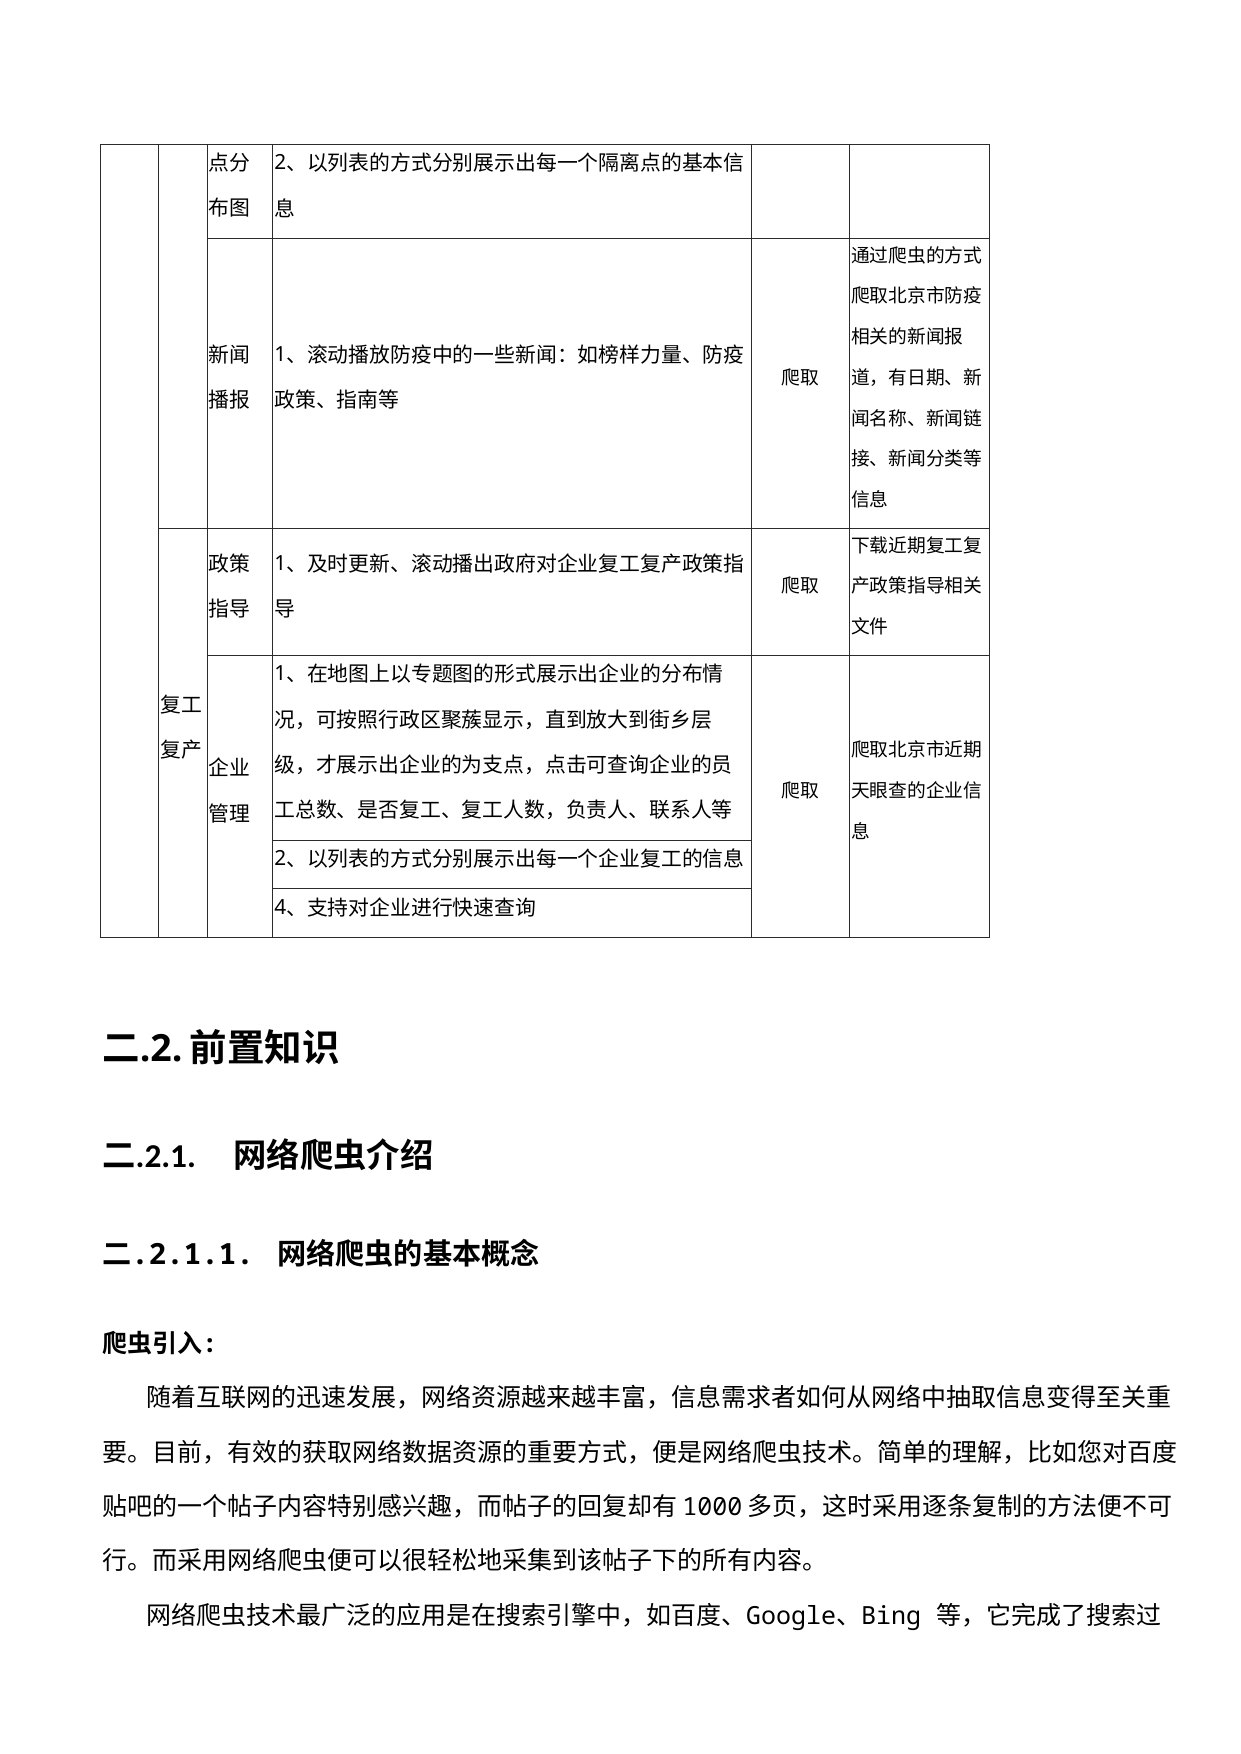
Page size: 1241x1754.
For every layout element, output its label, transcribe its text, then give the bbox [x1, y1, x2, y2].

table_cell 爬取北京市近期天眼查的企业信息 [850, 656, 989, 937]
subtitle 网络爬虫的基本概念 [102, 1231, 1182, 1273]
table_cell 企业管理 [208, 656, 272, 937]
table_cell 2、以列表的方式分别展示出每一个企业复工的信息 [273, 841, 751, 888]
table_cell 2、以列表的方式分别展示出每一个隔离点的基本信息 [273, 145, 751, 238]
table_cell 复工复产 [159, 529, 207, 937]
text 随着互联网的迅速发展，网络资源越来越丰富，信息需求者如何从网络中抽取信息变得至关重要。目前，有效的获取网络数据资源的重要方式，便是网络爬虫技术。简单的理解，比如您对百度贴吧的一个帖子内容特别感兴趣，而帖子的回复却有1000多页，这时采用逐条复制的方法便不可行。而采用网络爬虫便可以很轻松地采集到该帖子下的所有内容。 [102, 1378, 1182, 1577]
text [102, 1595, 1182, 1631]
table_cell 爬取 [752, 656, 849, 937]
table_cell 1、及时更新、滚动播出政府对企业复工复产政策指导 [273, 529, 751, 655]
table_cell [850, 145, 989, 238]
text 爬虫引入: [102, 1323, 1182, 1359]
table_cell 编造 [752, 145, 849, 238]
table_cell 政策指导 [208, 529, 272, 655]
table_cell 下载近期复工复产政策指导相关文件 [850, 529, 989, 655]
table_cell 爬取 [752, 529, 849, 655]
table_cell 通过爬虫的方式爬取北京市防疫相关的新闻报道，有日期、新闻名称、新闻链接、新闻分类等信息 [850, 239, 989, 528]
table_cell 1、滚动播放防疫中的一些新闻：如榜样力量、防疫政策、指南等 [273, 239, 751, 528]
table_cell 4、支持对企业进行快速查询 [273, 889, 751, 937]
subtitle 网络爬虫介绍 [102, 1129, 1182, 1177]
subtitle 前置知识 [102, 1018, 1182, 1073]
table_cell 1、在地图上以专题图的形式展示出企业的分布情况，可按照行政区聚蔟显示，直到放大到街乡层级，才展示出企业的为支点，点击可查询企业的员工总数、是否复工、复工人数，负责人、联系人等 [273, 656, 751, 839]
table_cell 隔离点分布图 [208, 145, 272, 238]
table_cell 新闻播报 [208, 239, 272, 528]
table_cell 爬取 [752, 239, 849, 528]
